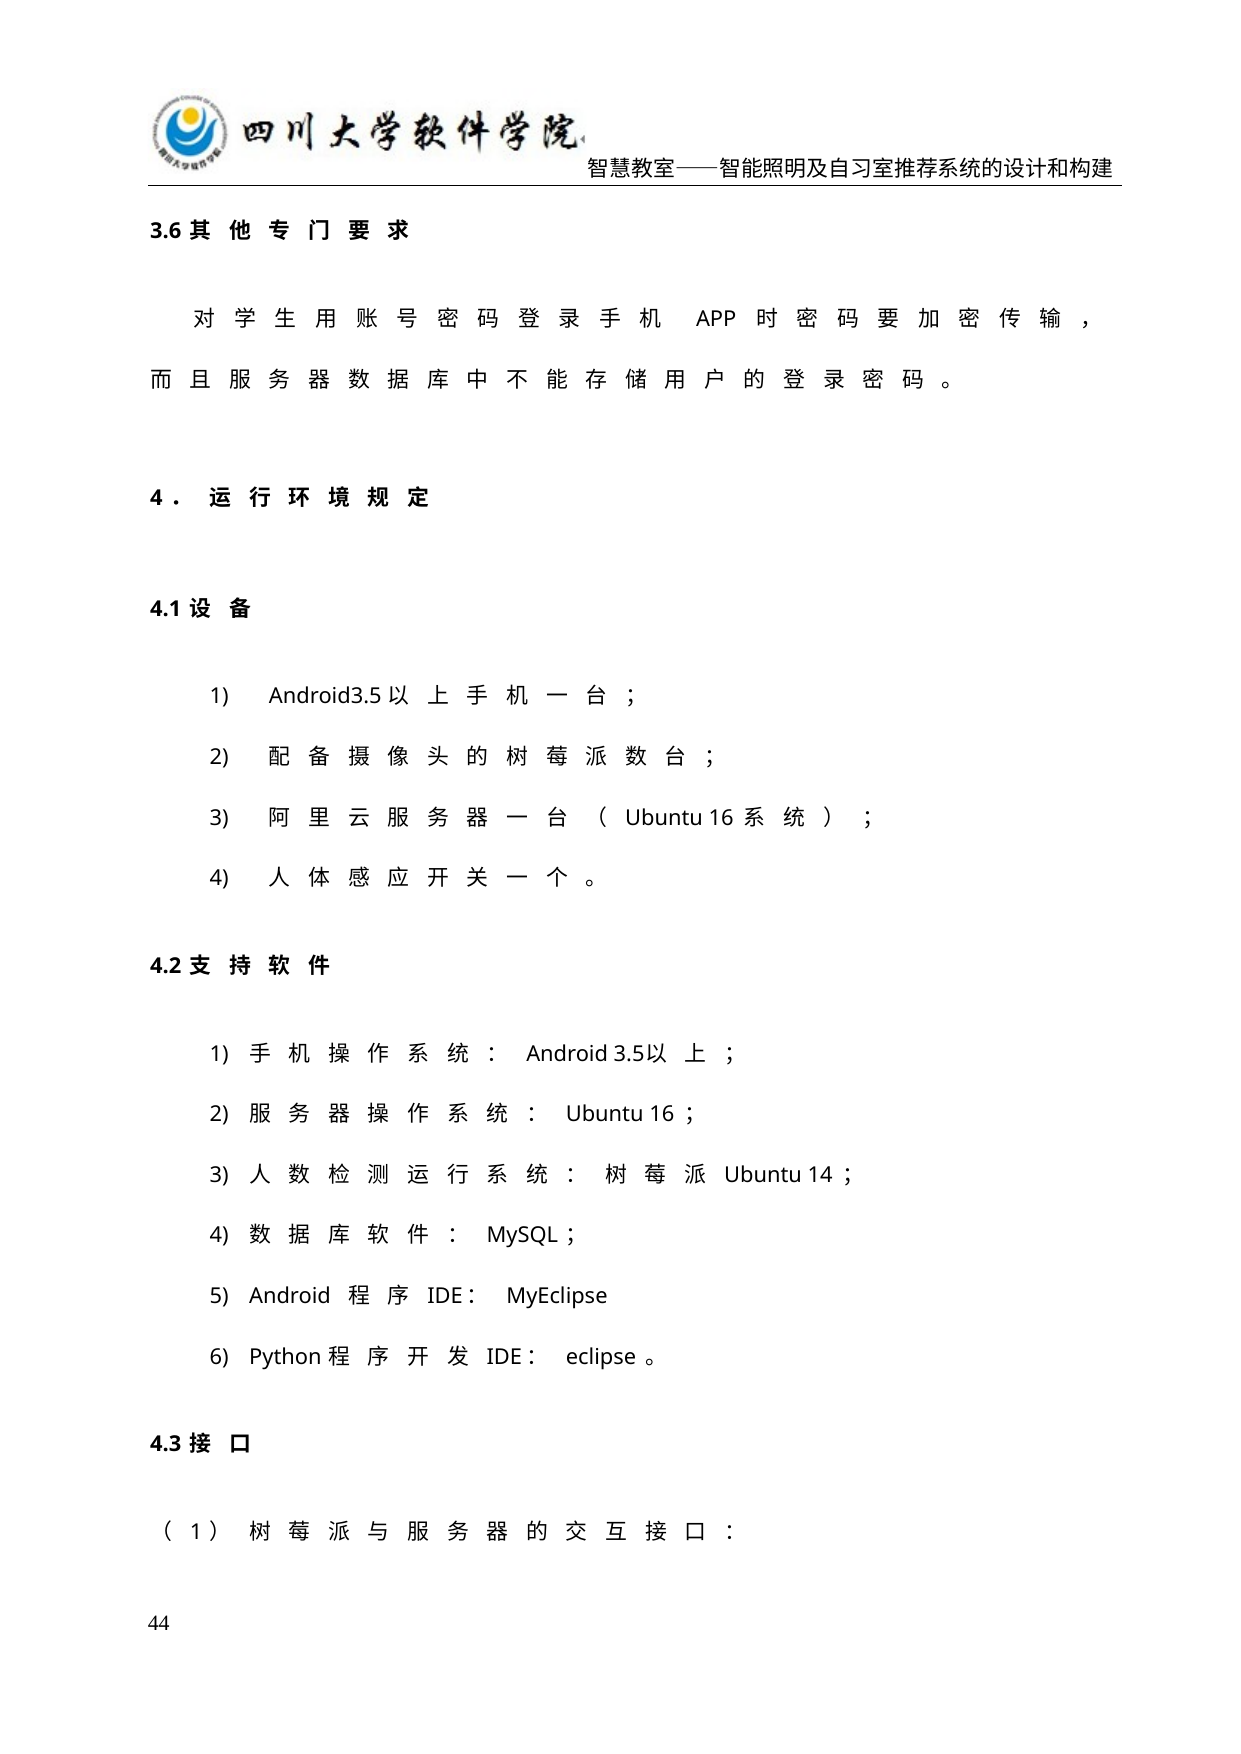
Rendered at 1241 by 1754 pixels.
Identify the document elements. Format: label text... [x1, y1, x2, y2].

subtitle 4.3 接口 [150, 1412, 1120, 1473]
list 阿里云服务器一台（Ubuntu 16系统）； [200, 785, 1120, 846]
subtitle 4.1 设备 [150, 576, 1120, 637]
list 数据库软件：MySQL； [194, 1203, 1120, 1264]
list 手机操作系统：Android 3.5以上； [194, 1021, 1120, 1082]
list Python程序开发IDE：eclipse。 [194, 1324, 1120, 1385]
list 人体感应开关一个。 [200, 846, 1120, 906]
list Android3.5以上手机一台； [200, 664, 1120, 724]
list 人数检测运行系统：树莓派Ubuntu 14； [194, 1142, 1120, 1203]
picture [147, 88, 588, 177]
list 服务器操作系统：Ubuntu 16； [194, 1082, 1120, 1142]
list Android程序IDE：MyEclipse [194, 1264, 1120, 1324]
text （1）树莓派与服务器的交互接口： [150, 1500, 1120, 1560]
list 配备摄像头的树莓派数台； [200, 724, 1120, 785]
subtitle 3.6 其他专门要求 [150, 199, 1120, 260]
text 对学生用账号密码登录手机APP时密码要加密传输，而且服务器数据库中不能存储用户的登录密码。 [150, 287, 1120, 408]
subtitle 4．运行环境规定 [150, 465, 1120, 526]
subtitle 4.2 支持软件 [150, 933, 1120, 994]
